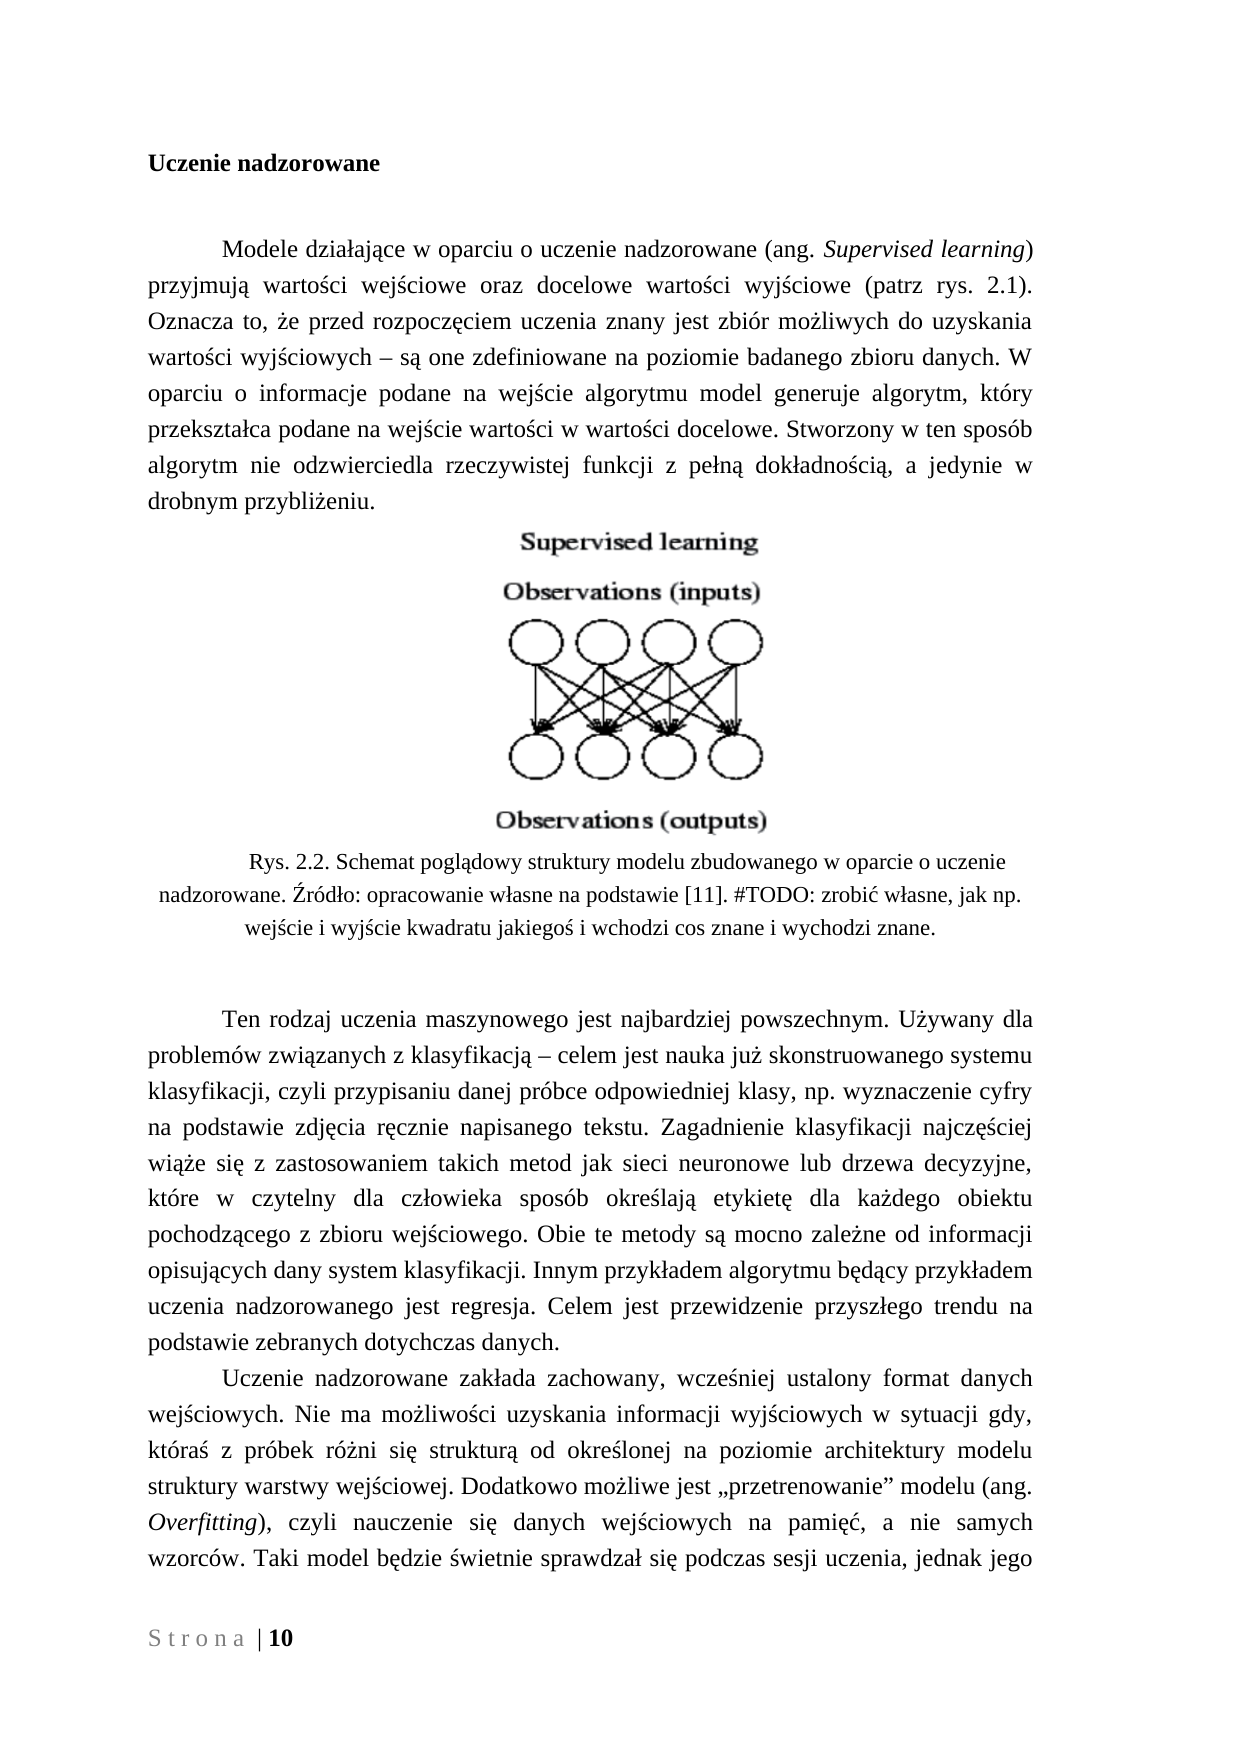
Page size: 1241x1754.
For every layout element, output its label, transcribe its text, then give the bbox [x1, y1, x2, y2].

picture [463, 522, 793, 842]
text Ten rodzaj uczenia maszynowego jest najbardziej powszechnym. Używany dla problemów związanych z klasyfikacją – celem jest nauka już skonstruowanego systemu klasyfikacji, czyli przypisaniu danej próbce odpowiedniej klasy, np. wyznaczenie cyfry na podstawie zdjęcia ręcznie napisanego tekstu. Zagadnienie klasyfikacji najczęściej wiąże się z zastosowaniem takich metod jak sieci neuronowe lub drzewa decyzyjne, które w czytelny dla człowieka sposób określają etykietę dla każdego obiektu pochodzącego z zbioru wejściowego. Obie te metody są mocno zależne od informacji opisujących dany system klasyfikacji. Innym przykładem algorytmu będący przykładem uczenia nadzorowanego jest regresja. Celem jest przewidzenie przyszłego trendu na podstawie zebranych dotychczas danych. [148, 1004, 1033, 1356]
text Modele działające w oparciu o uczenie nadzorowane (ang. Supervised learning) przyjmują wartości wejściowe oraz docelowe wartości wyjściowe (patrz rys. 2.1). Oznacza to, że przed rozpoczęciem uczenia znany jest zbiór możliwych do uzyskania wartości wyjściowych – są one zdefiniowane na poziomie badanego zbioru danych. W oparciu o informacje podane na wejście algorytmu model generuje algorytm, który przekształca podane na wejście wartości w wartości docelowe. Stworzony w ten sposób algorytm nie odzwierciedla rzeczywistej funkcji z pełną dokładnością, a jedynie w drobnym przybliżeniu. [148, 234, 1033, 515]
subtitle Uczenie nadzorowane [148, 148, 1033, 176]
text Rys. 2.2. Schemat poglądowy struktury modelu zbudowanego w oparcie o uczenie nadzorowane. Źródło: opracowanie własne na podstawie [11]. #TODO: zrobić własne, jak np. wejście i wyjście kwadratu jakiegoś i wchodzi cos znane i wychodzi znane. [148, 848, 1033, 941]
